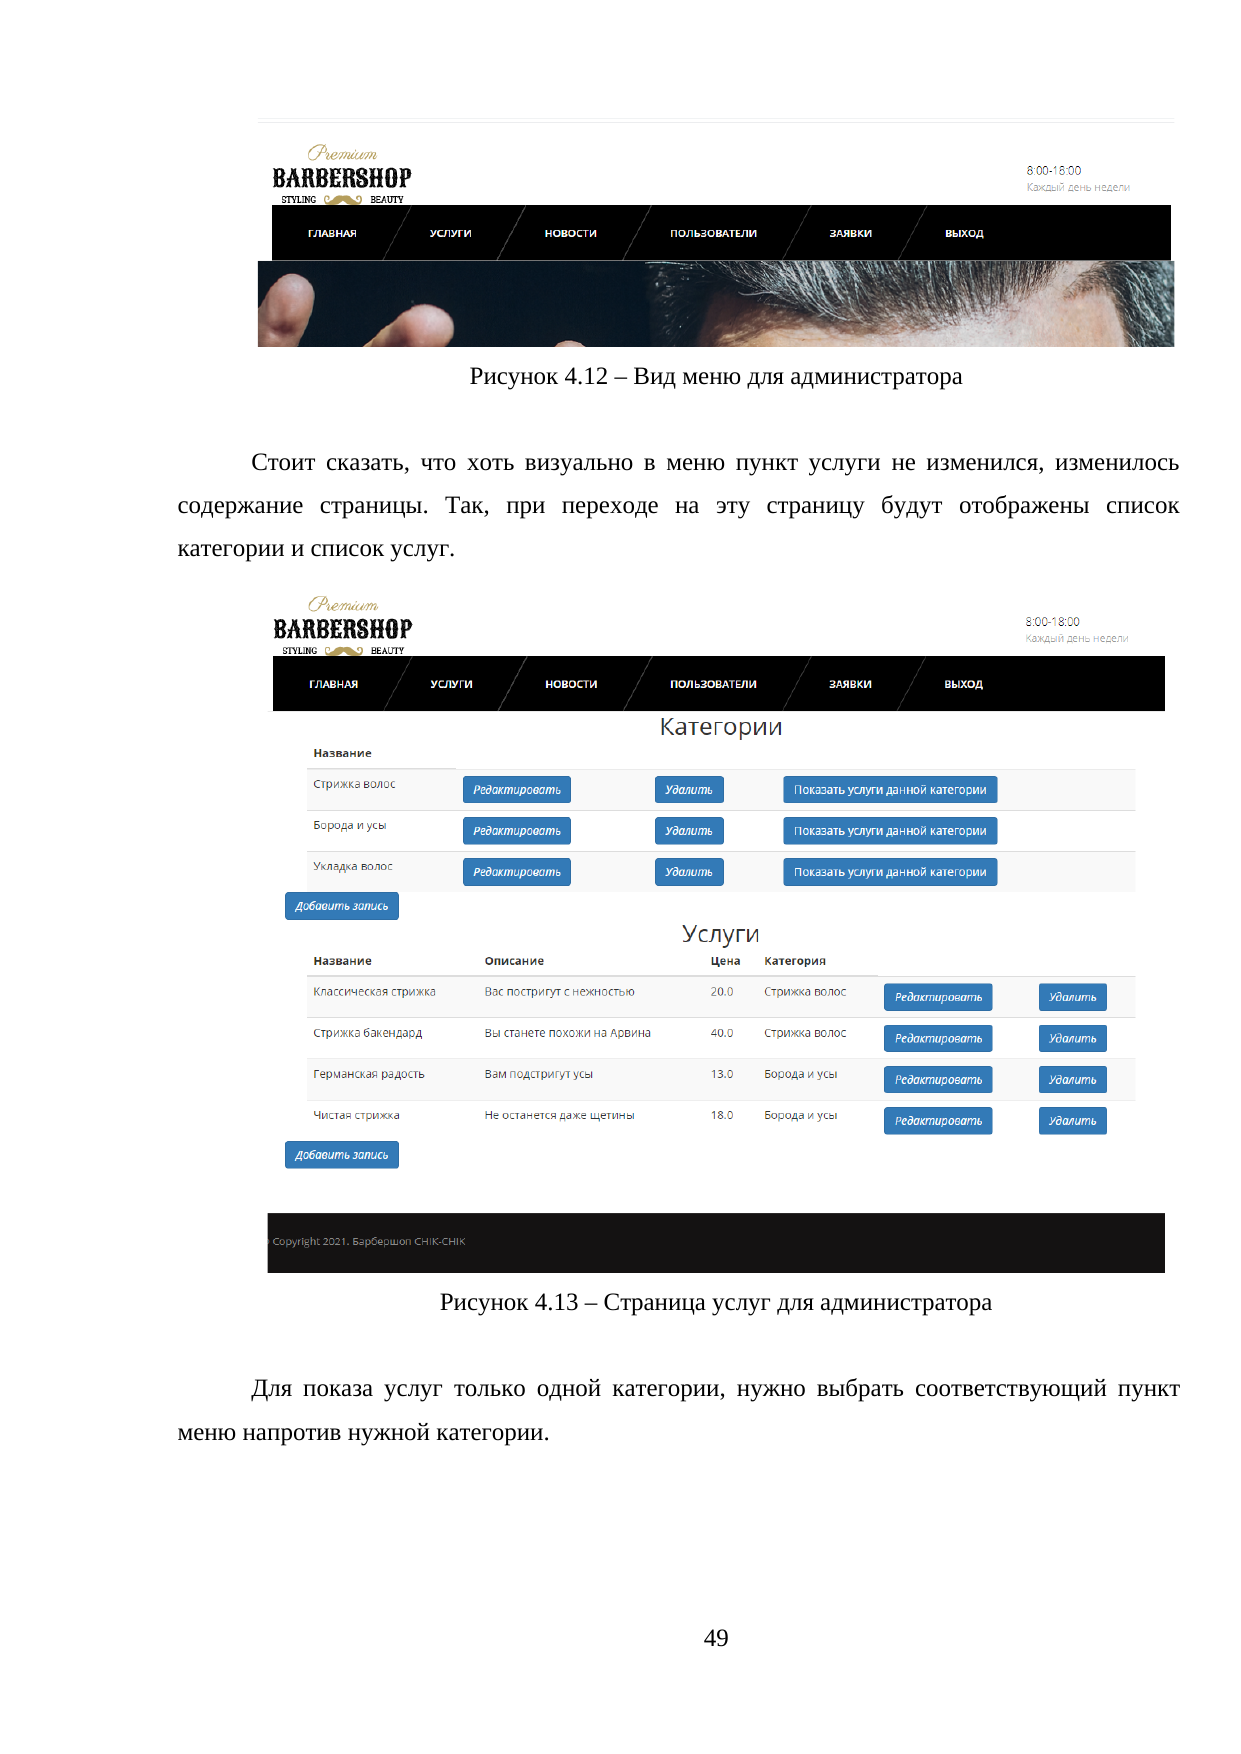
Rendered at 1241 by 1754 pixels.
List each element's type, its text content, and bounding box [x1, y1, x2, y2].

text Стоит сказать, что хоть визуально в меню пункт услуги не изменился, изменилось содержание страницы. Так, при переходе на эту страницу будут отображены список категории и список услуг. [177, 447, 1181, 562]
text Для показа услуг только одной категории, нужно выбрать соответствующий пункт меню напротив нужной категории. [177, 1373, 1181, 1445]
picture [257, 118, 1175, 347]
picture [267, 576, 1165, 1273]
text Рисунок 4.13 – Страница услуг для администратора [177, 1287, 1181, 1316]
text Рисунок 4.12 – Вид меню для администратора [177, 361, 1181, 389]
